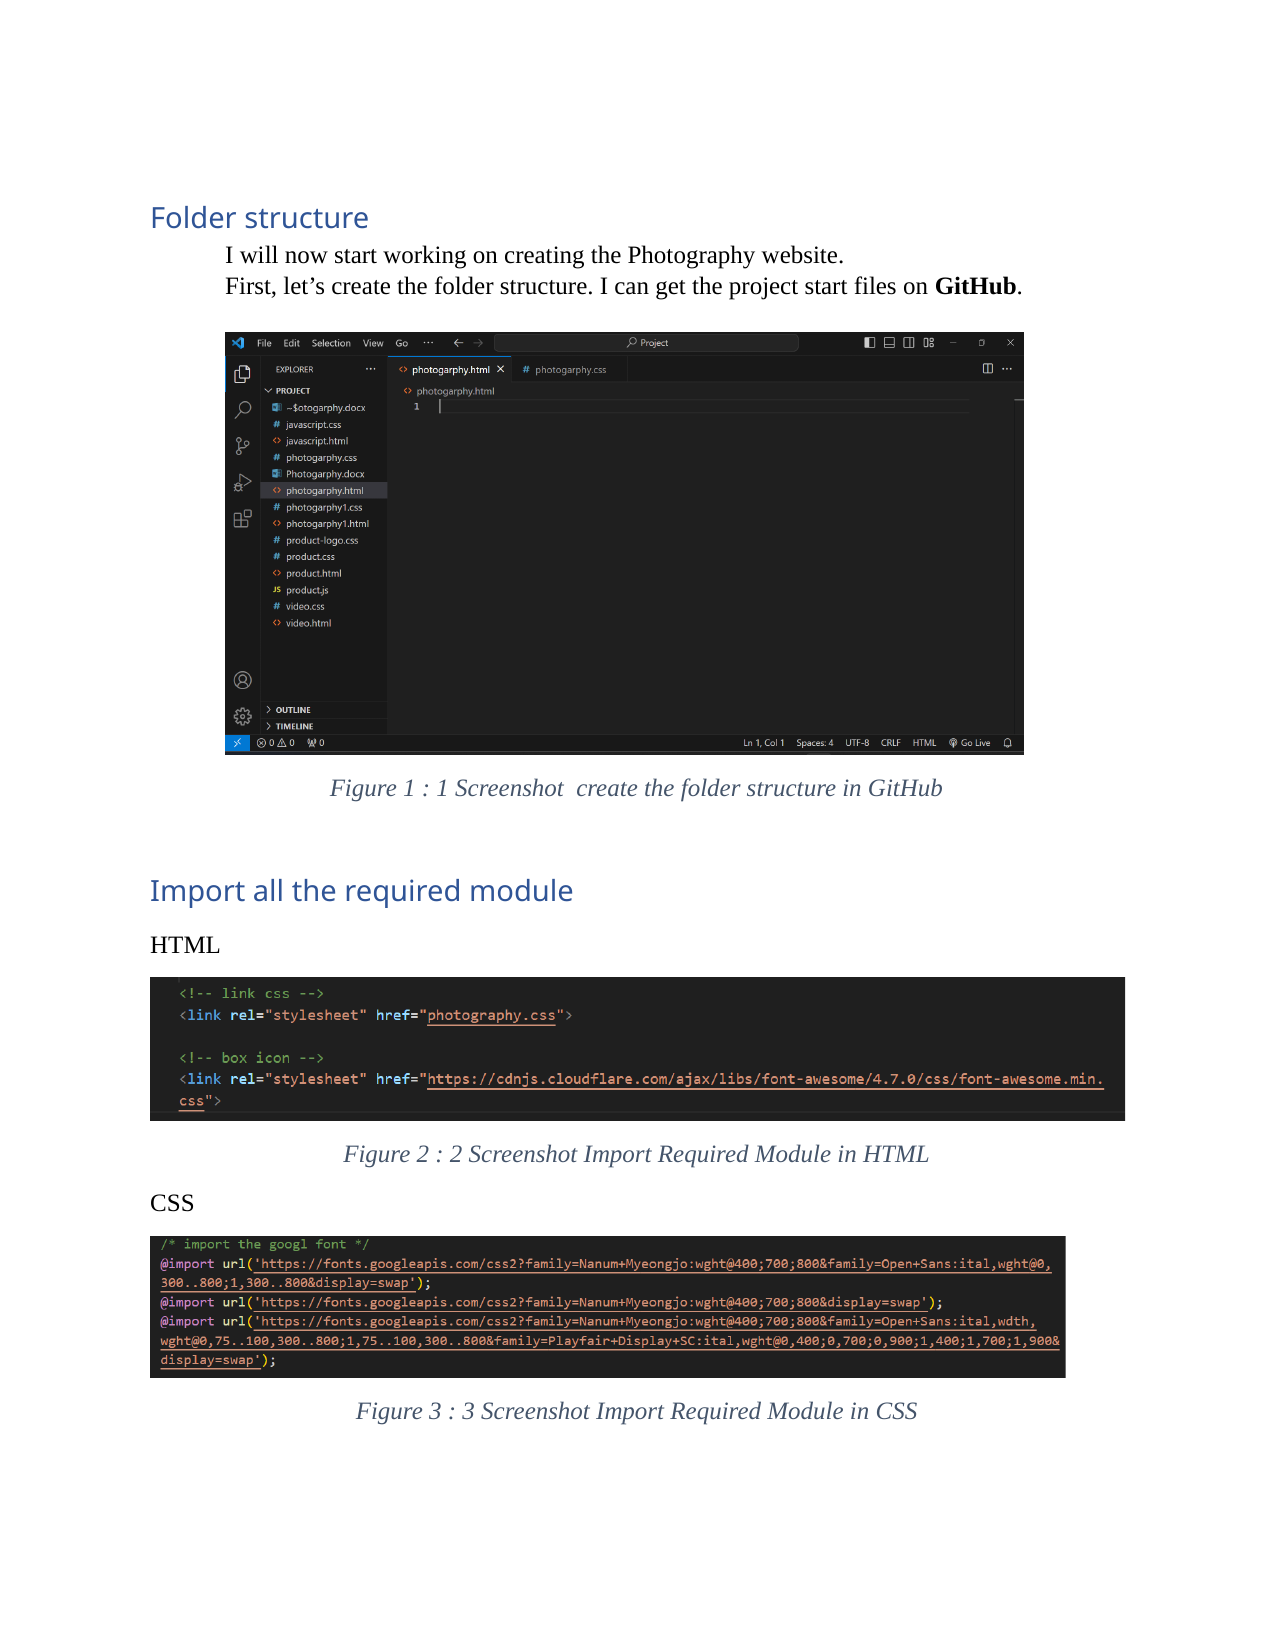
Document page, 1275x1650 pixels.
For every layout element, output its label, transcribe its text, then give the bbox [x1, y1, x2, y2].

text HTML [150, 930, 1125, 959]
text Import all the required module [150, 871, 1125, 910]
picture [225, 332, 1024, 755]
text CSS [150, 1188, 1125, 1217]
list I will now start working on creating the Photography website. [225, 240, 1125, 268]
picture [150, 977, 1125, 1121]
picture [150, 1236, 1066, 1378]
subtitle Folder structure [150, 197, 1125, 237]
text Figure 1 : 1 Screenshot create the folder structure in GitHub [150, 773, 1125, 802]
list First, let’s create the folder structure. I can get the project start files on GitHub. [225, 271, 1125, 299]
text Figure 2 : 2 Screenshot Import Required Module in HTML [150, 1139, 1125, 1168]
text Figure 3 : 3 Screenshot Import Required Module in CSS [150, 1396, 1125, 1425]
